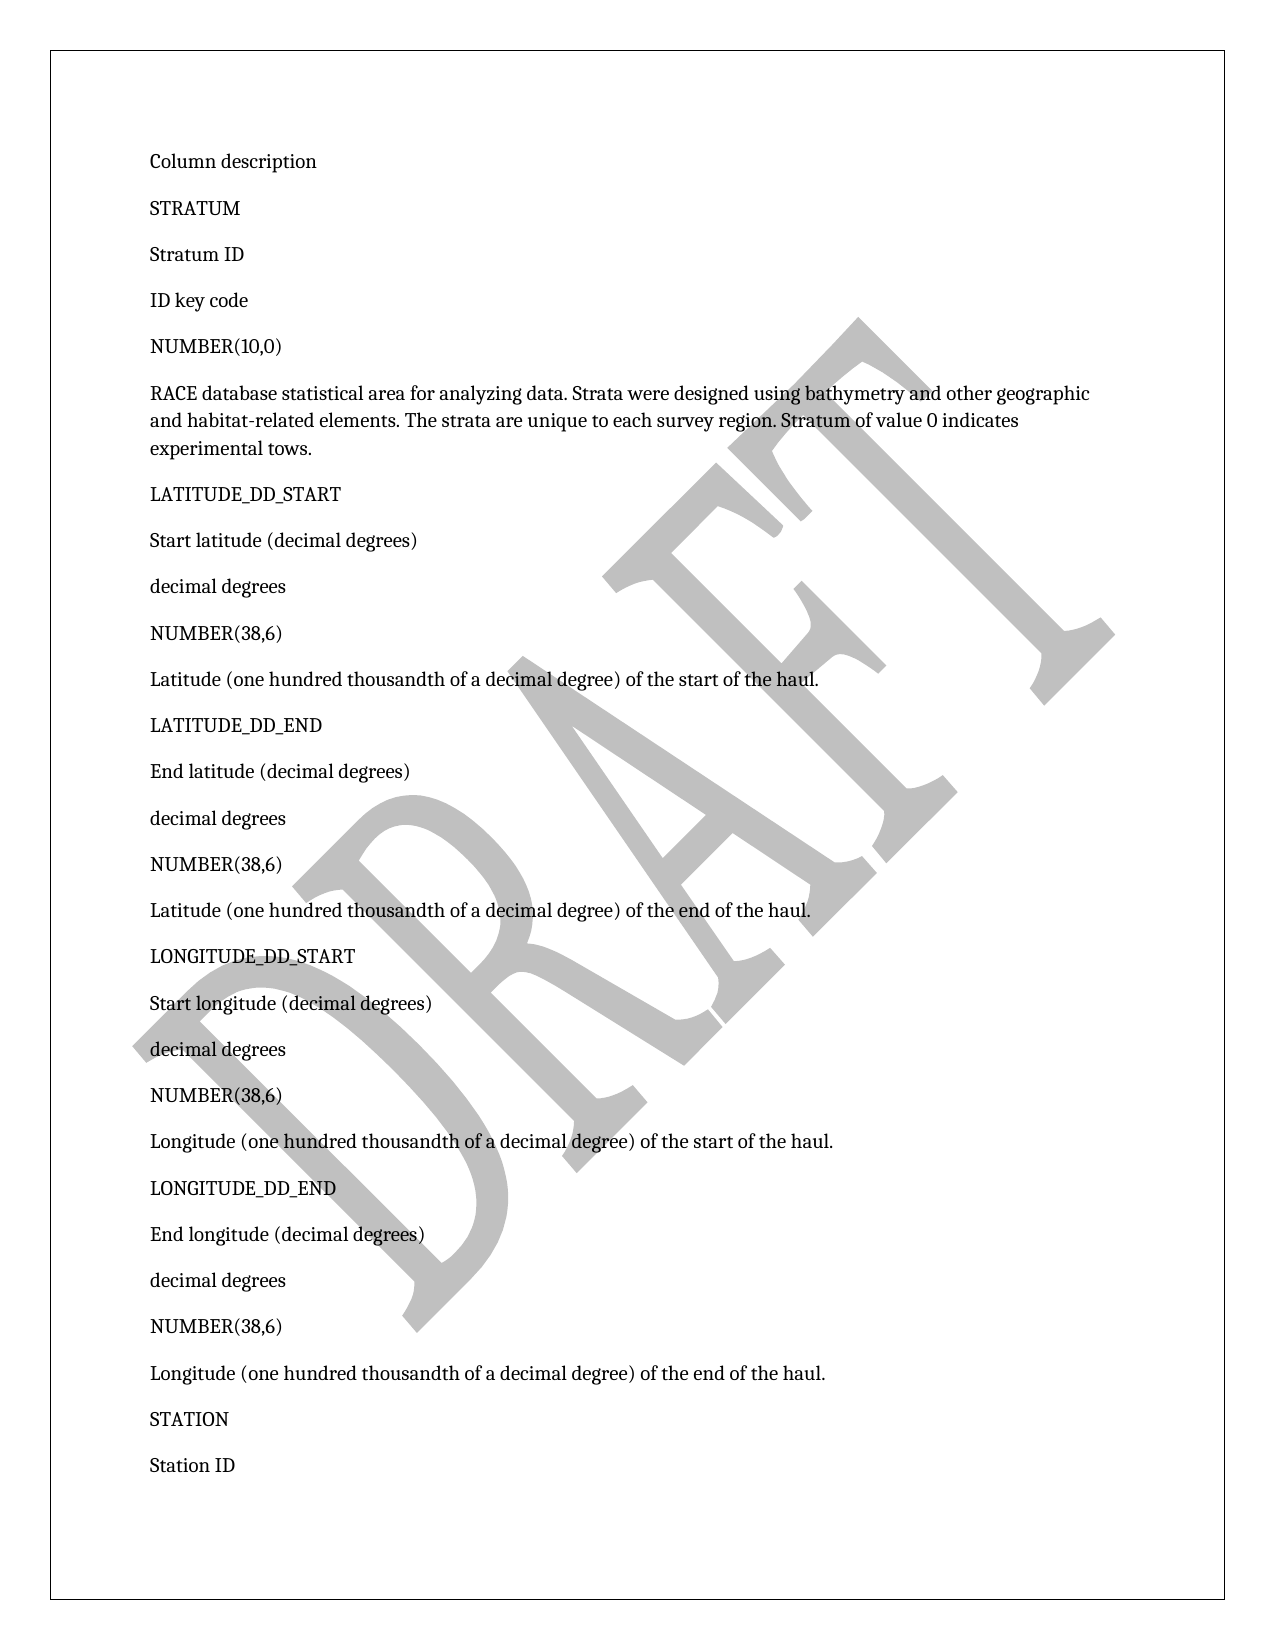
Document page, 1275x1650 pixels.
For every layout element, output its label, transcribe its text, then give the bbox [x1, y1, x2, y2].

text LATITUDE_DD_START [150, 482, 1125, 506]
text decimal degrees [150, 1269, 1125, 1293]
text Latitude (one hundred thousandth of a decimal degree) of the start of the haul. [150, 667, 1125, 691]
text End longitude (decimal degrees) [150, 1222, 1125, 1246]
text decimal degrees [150, 575, 1125, 599]
text decimal degrees [150, 806, 1125, 830]
text RACE database statistical area for analyzing data. Strata were designed using bathymetry and other geographic and habitat-related elements. The strata are unique to each survey region. Stratum of value 0 indicates experimental tows. [150, 381, 1125, 460]
text NUMBER(38,6) [150, 1315, 1125, 1339]
text LATITUDE_DD_END [150, 714, 1125, 738]
text LONGITUDE_DD_START [150, 945, 1125, 969]
text NUMBER(38,6) [150, 1084, 1125, 1108]
text Latitude (one hundred thousandth of a decimal degree) of the end of the haul. [150, 899, 1125, 923]
text Column description [150, 150, 1125, 174]
text Longitude (one hundred thousandth of a decimal degree) of the end of the haul. [150, 1361, 1125, 1385]
text Station ID [150, 1454, 1125, 1478]
text STATION [150, 1407, 1125, 1431]
text NUMBER(38,6) [150, 621, 1125, 645]
text NUMBER(38,6) [150, 852, 1125, 876]
text Start latitude (decimal degrees) [150, 529, 1125, 553]
text End latitude (decimal degrees) [150, 760, 1125, 784]
text decimal degrees [150, 1037, 1125, 1061]
text STRATUM [150, 196, 1125, 220]
text LONGITUDE_DD_END [150, 1176, 1125, 1200]
text Longitude (one hundred thousandth of a decimal degree) of the start of the haul. [150, 1130, 1125, 1154]
text Stratum ID [150, 242, 1125, 266]
text ID key code [150, 289, 1125, 313]
text Start longitude (decimal degrees) [150, 991, 1125, 1015]
text NUMBER(10,0) [150, 335, 1125, 359]
